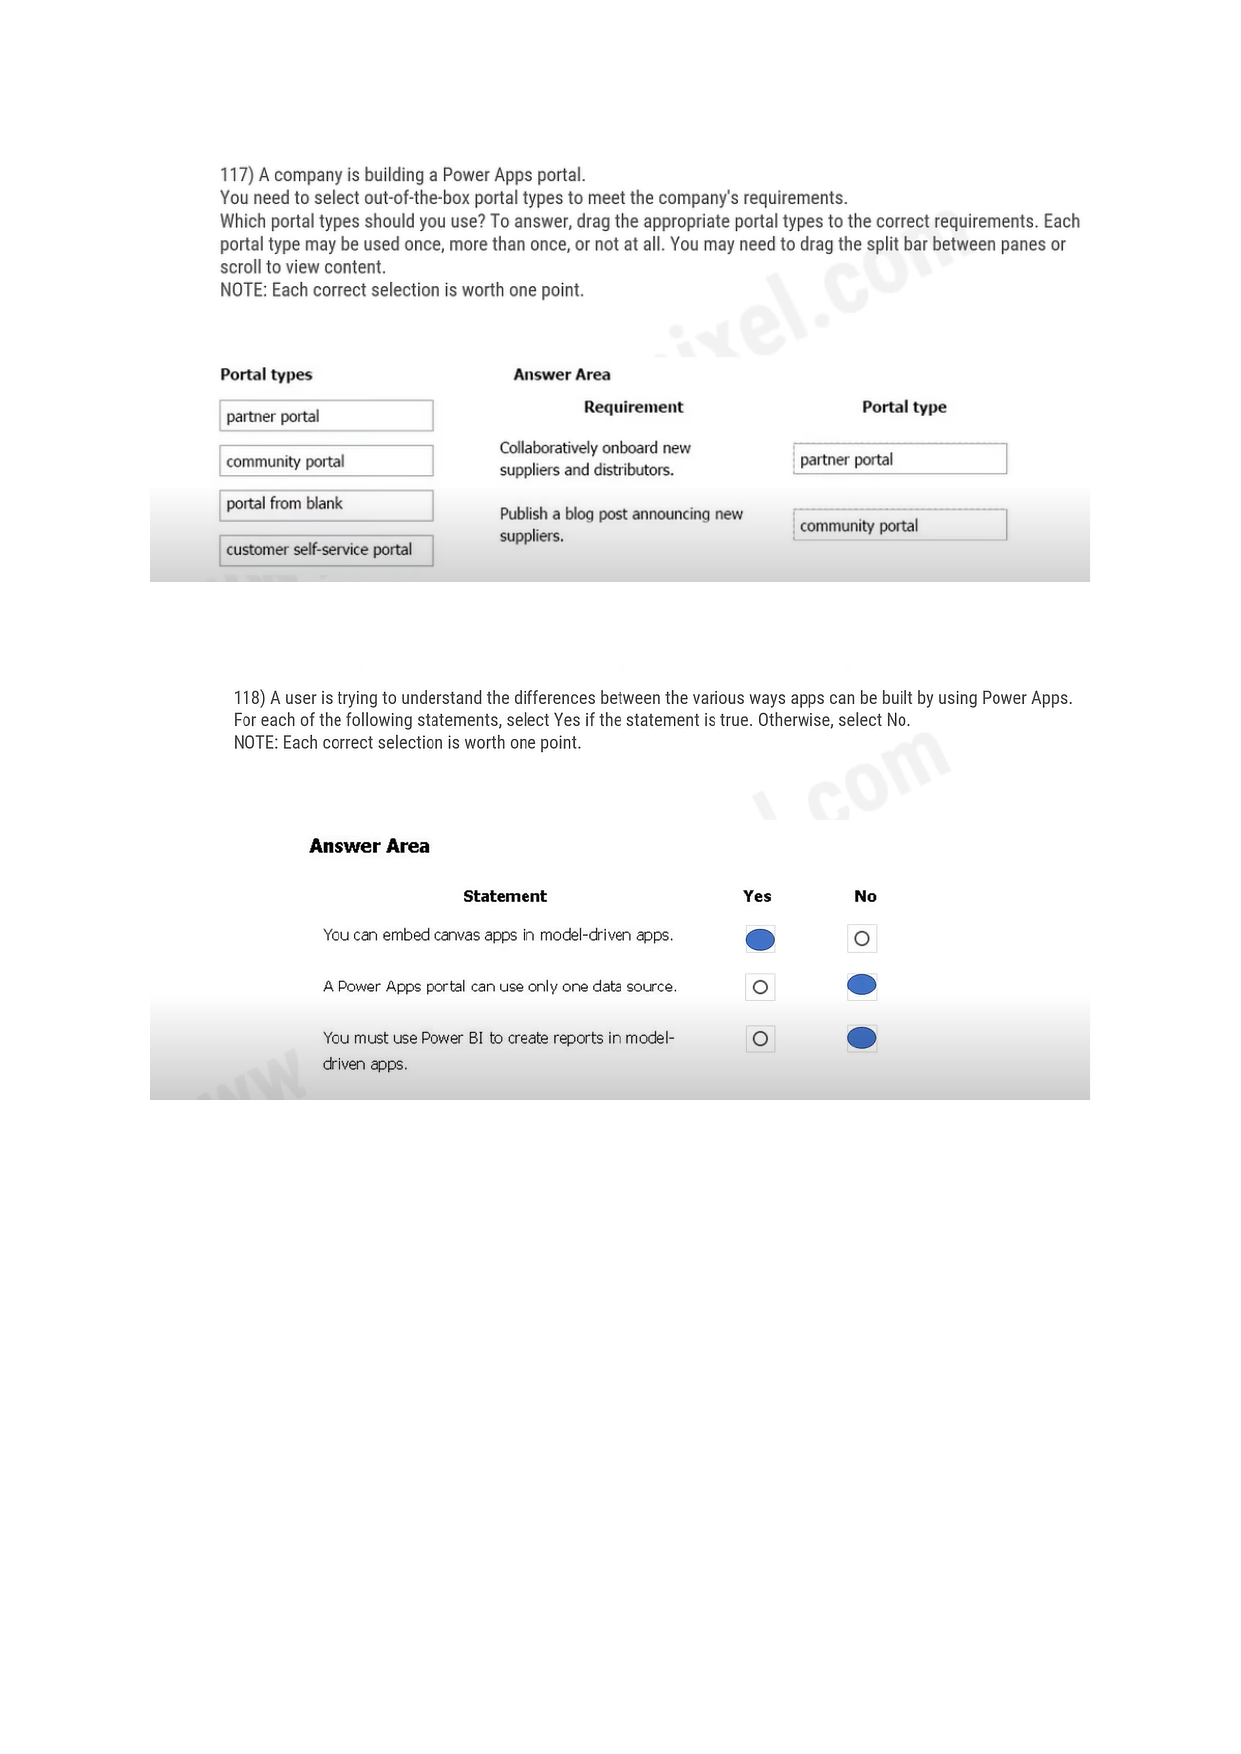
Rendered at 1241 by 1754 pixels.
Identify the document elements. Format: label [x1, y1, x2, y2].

picture [150, 150, 1091, 582]
picture [150, 659, 1091, 1100]
